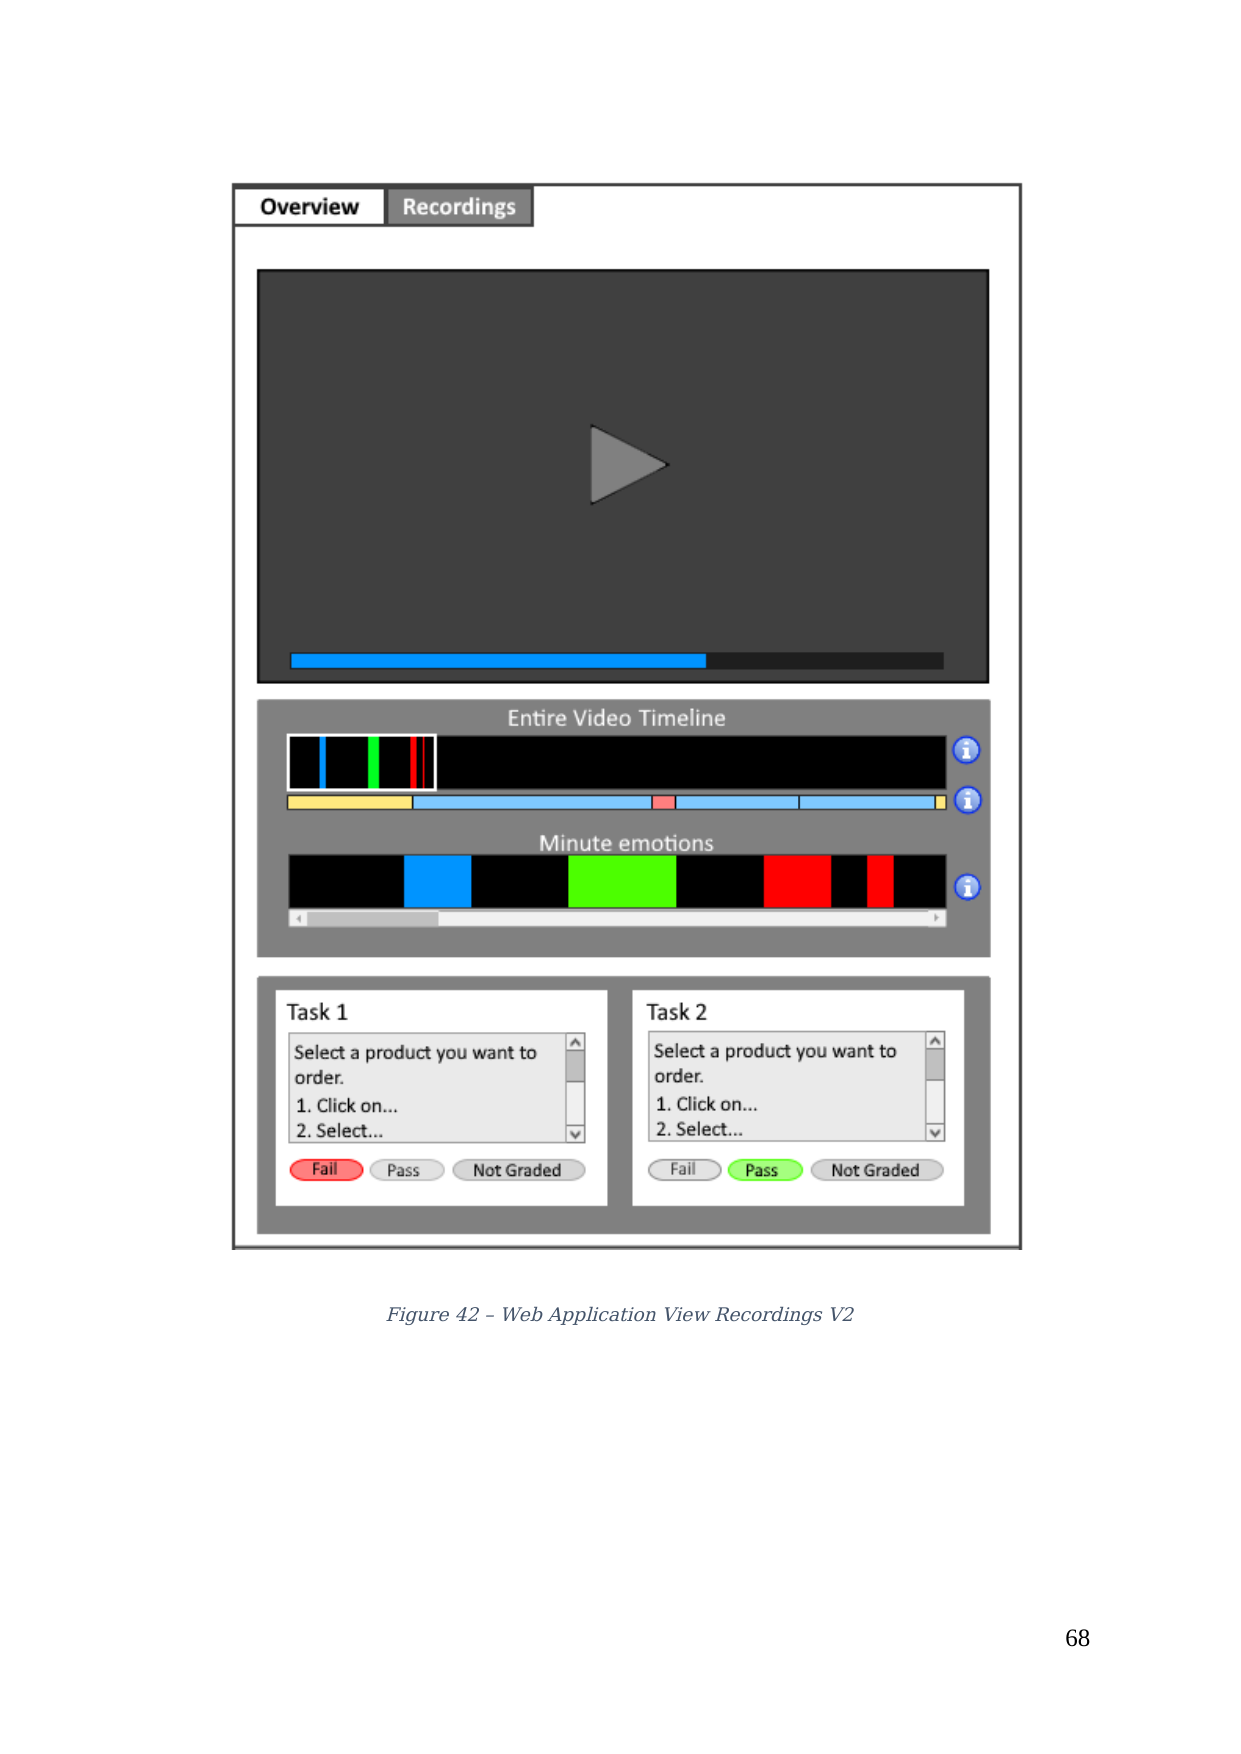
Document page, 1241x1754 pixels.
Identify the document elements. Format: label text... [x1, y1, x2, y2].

text Figure 42 – Web Application View Recordings V2 [150, 1303, 1090, 1326]
picture [226, 175, 1027, 1251]
